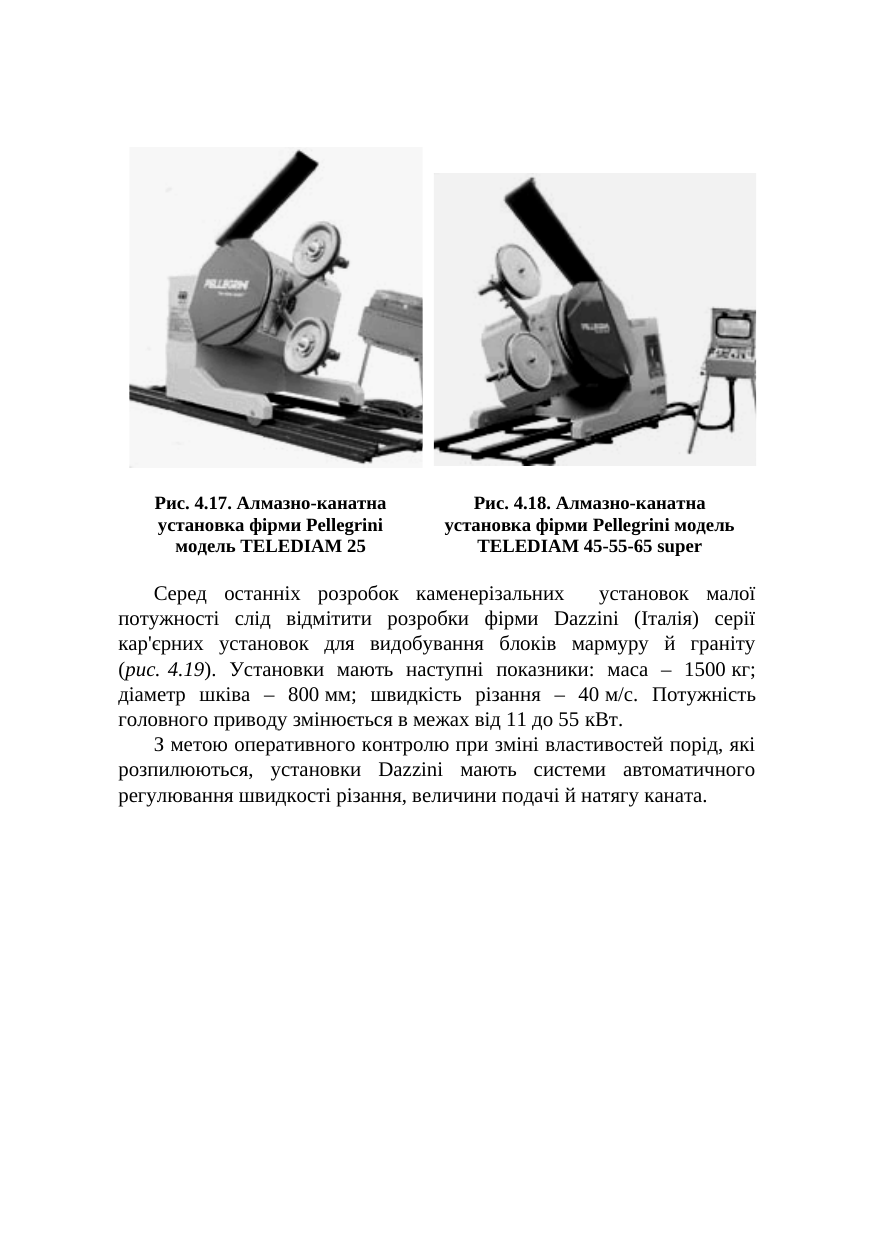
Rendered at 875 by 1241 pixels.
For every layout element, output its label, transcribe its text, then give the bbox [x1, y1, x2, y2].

table_cell Рис. 4.18. Алмазно-канатна установка фірми Pellegrini модель TELEDIAM 45-55-65 super [423, 492, 756, 557]
text З метою оперативного контролю при зміні властивостей порід, які розпилюються, установки Dazzini мають системи автоматичного регулювання швидкості різання, величини подачі й натягу каната. [118, 732, 756, 807]
table_cell Рис. 4.17. Алмазно-канатна установка фірми Pellegrini модель TELEDIAM 25 [118, 492, 423, 557]
table_header [118, 148, 423, 492]
table_header [423, 148, 756, 492]
text Серед останніх розробок каменерізальних установок малої потужності слід відмітити розробки фірми Dazzini (Італія) серії кар'єрних установок для видобування блоків мармуру й граніту (рис. 4.19). Установки мають наступні показники: маса – 1500 кг; діаметр шківа – 800 мм; швидкість різання – 40 м/с. Потужність головного приводу змінюється в межах від 11 до 55 кВт. [118, 581, 756, 731]
